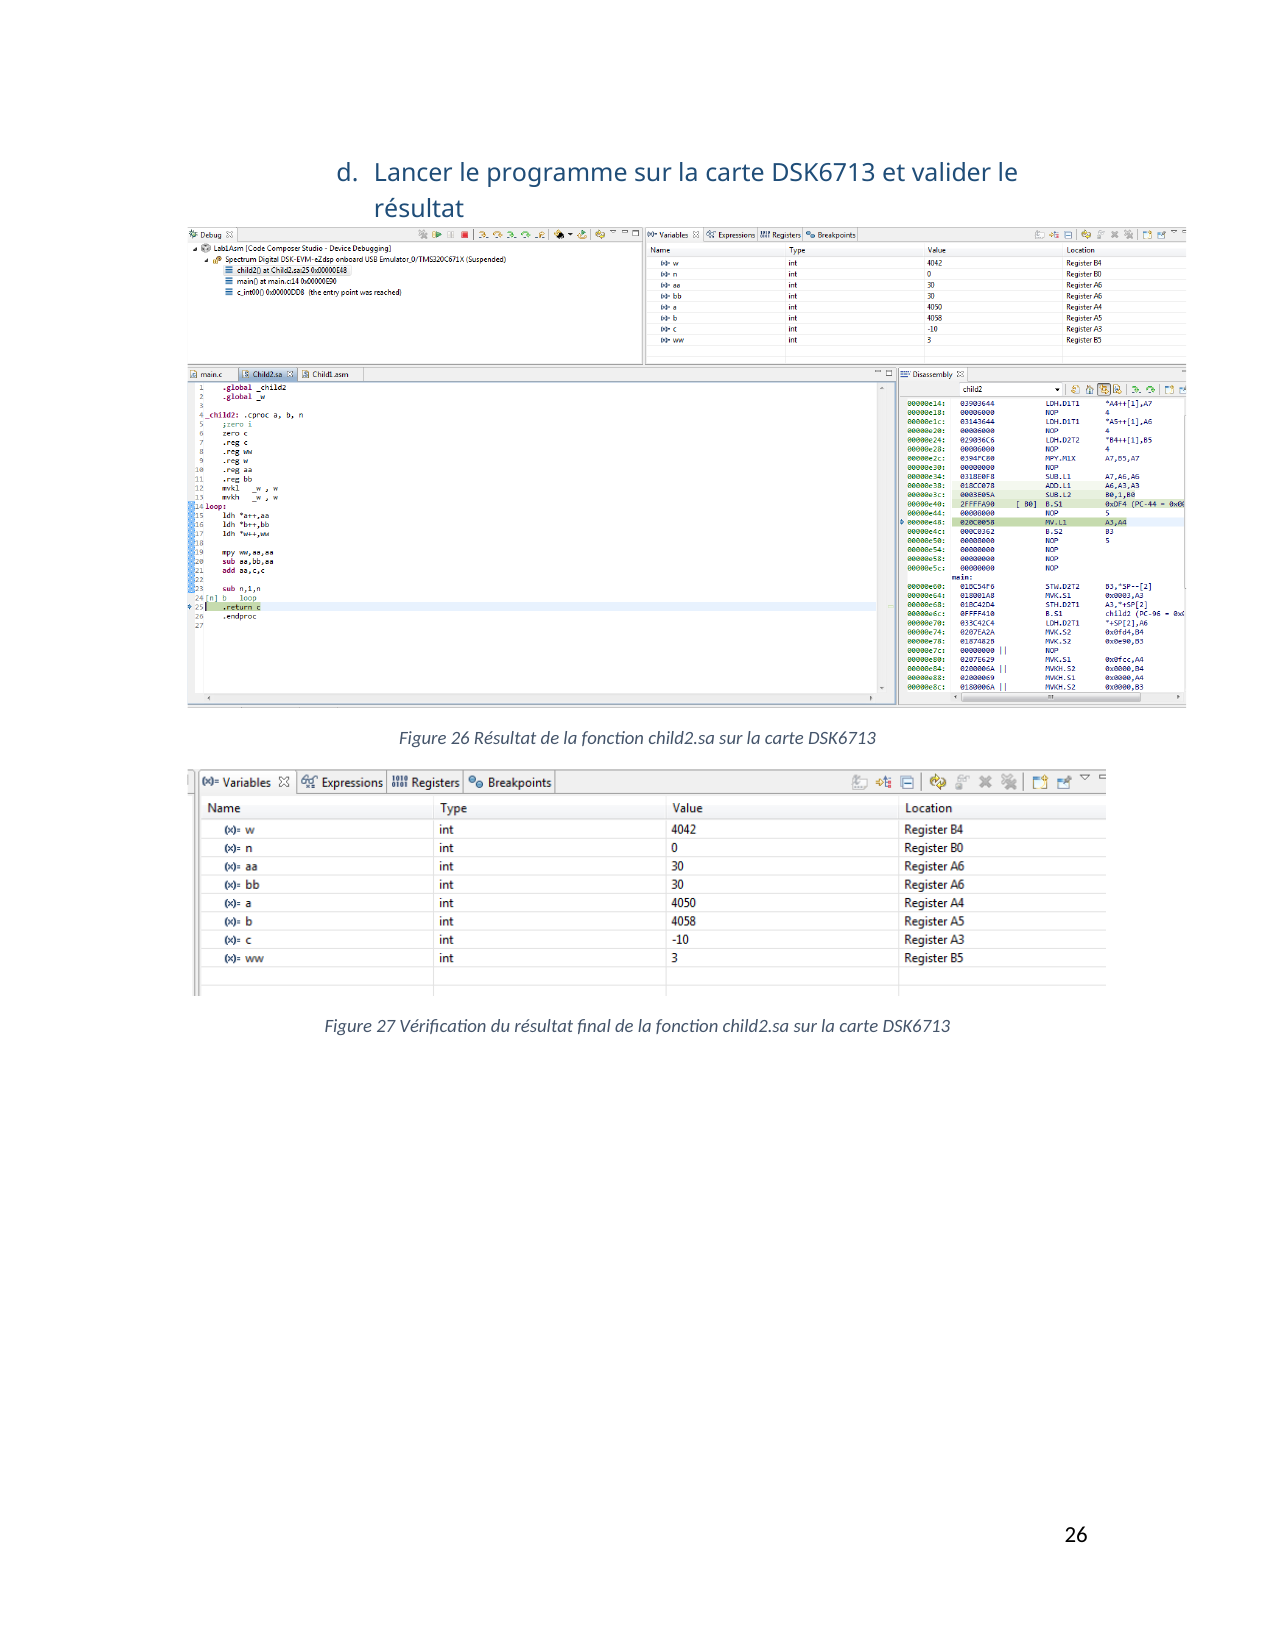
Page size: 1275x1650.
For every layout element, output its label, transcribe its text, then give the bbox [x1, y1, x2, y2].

picture [187, 769, 1106, 996]
text Figure 26 Résultat de la fonction child2.sa sur la carte DSK6713 [187, 726, 1087, 749]
text Figure 27 Vérification du résultat final de la fonction child2.sa sur la carte DSK6713 [187, 1014, 1087, 1037]
picture [187, 227, 1187, 708]
subtitle Lancer le programme sur la carte DSK6713 et valider le résultat [336, 154, 1087, 225]
